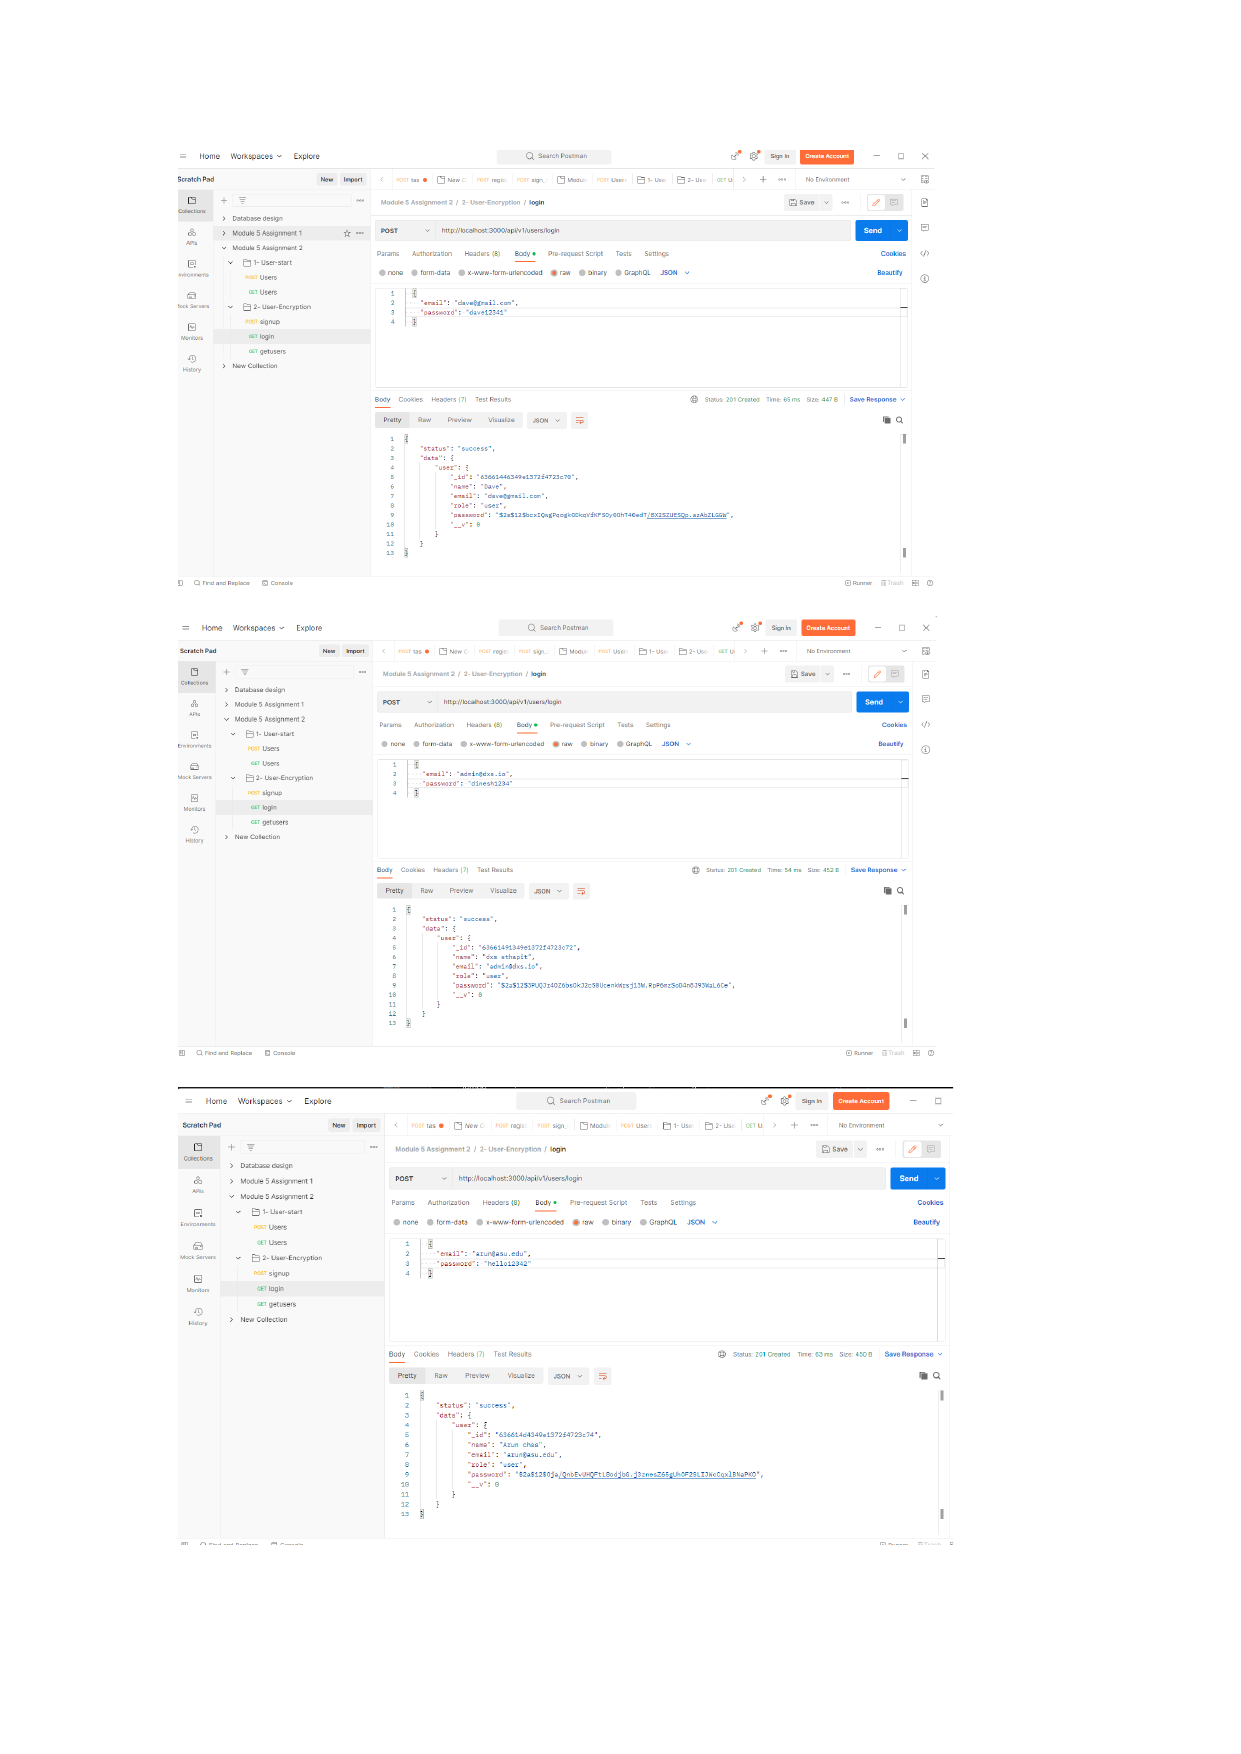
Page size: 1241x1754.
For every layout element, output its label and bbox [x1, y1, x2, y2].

picture [178, 616, 937, 1057]
picture [178, 1087, 954, 1545]
picture [178, 150, 935, 587]
